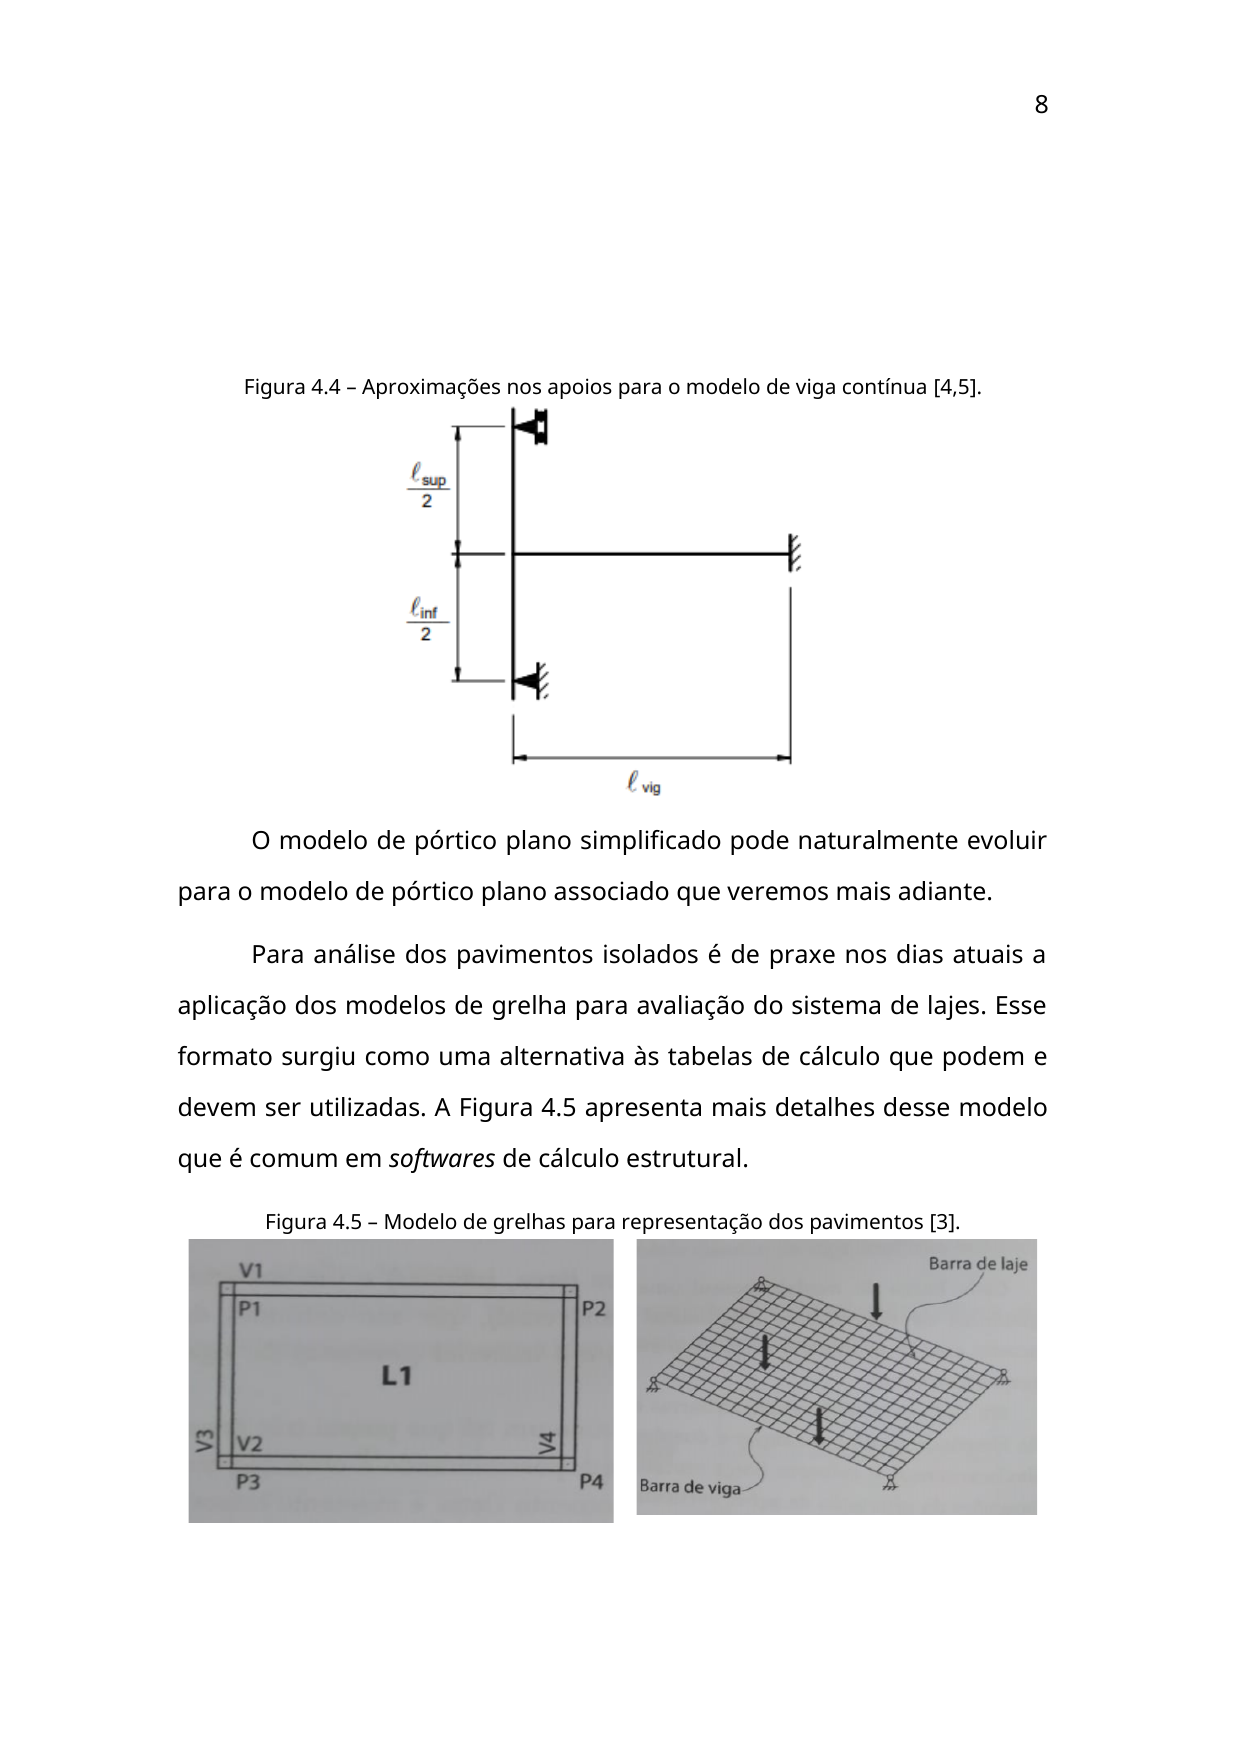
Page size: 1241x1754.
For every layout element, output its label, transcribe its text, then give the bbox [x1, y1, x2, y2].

table_cell [625, 1237, 1048, 1524]
picture [380, 404, 845, 808]
picture [188, 1239, 614, 1523]
table_cell [177, 1237, 625, 1524]
picture [636, 1239, 1038, 1515]
text O modelo de pórtico plano simplificado pode naturalmente evoluir para o modelo de pórtico plano associado que veremos mais adiante. [177, 822, 1048, 907]
table_cell [177, 403, 1048, 810]
